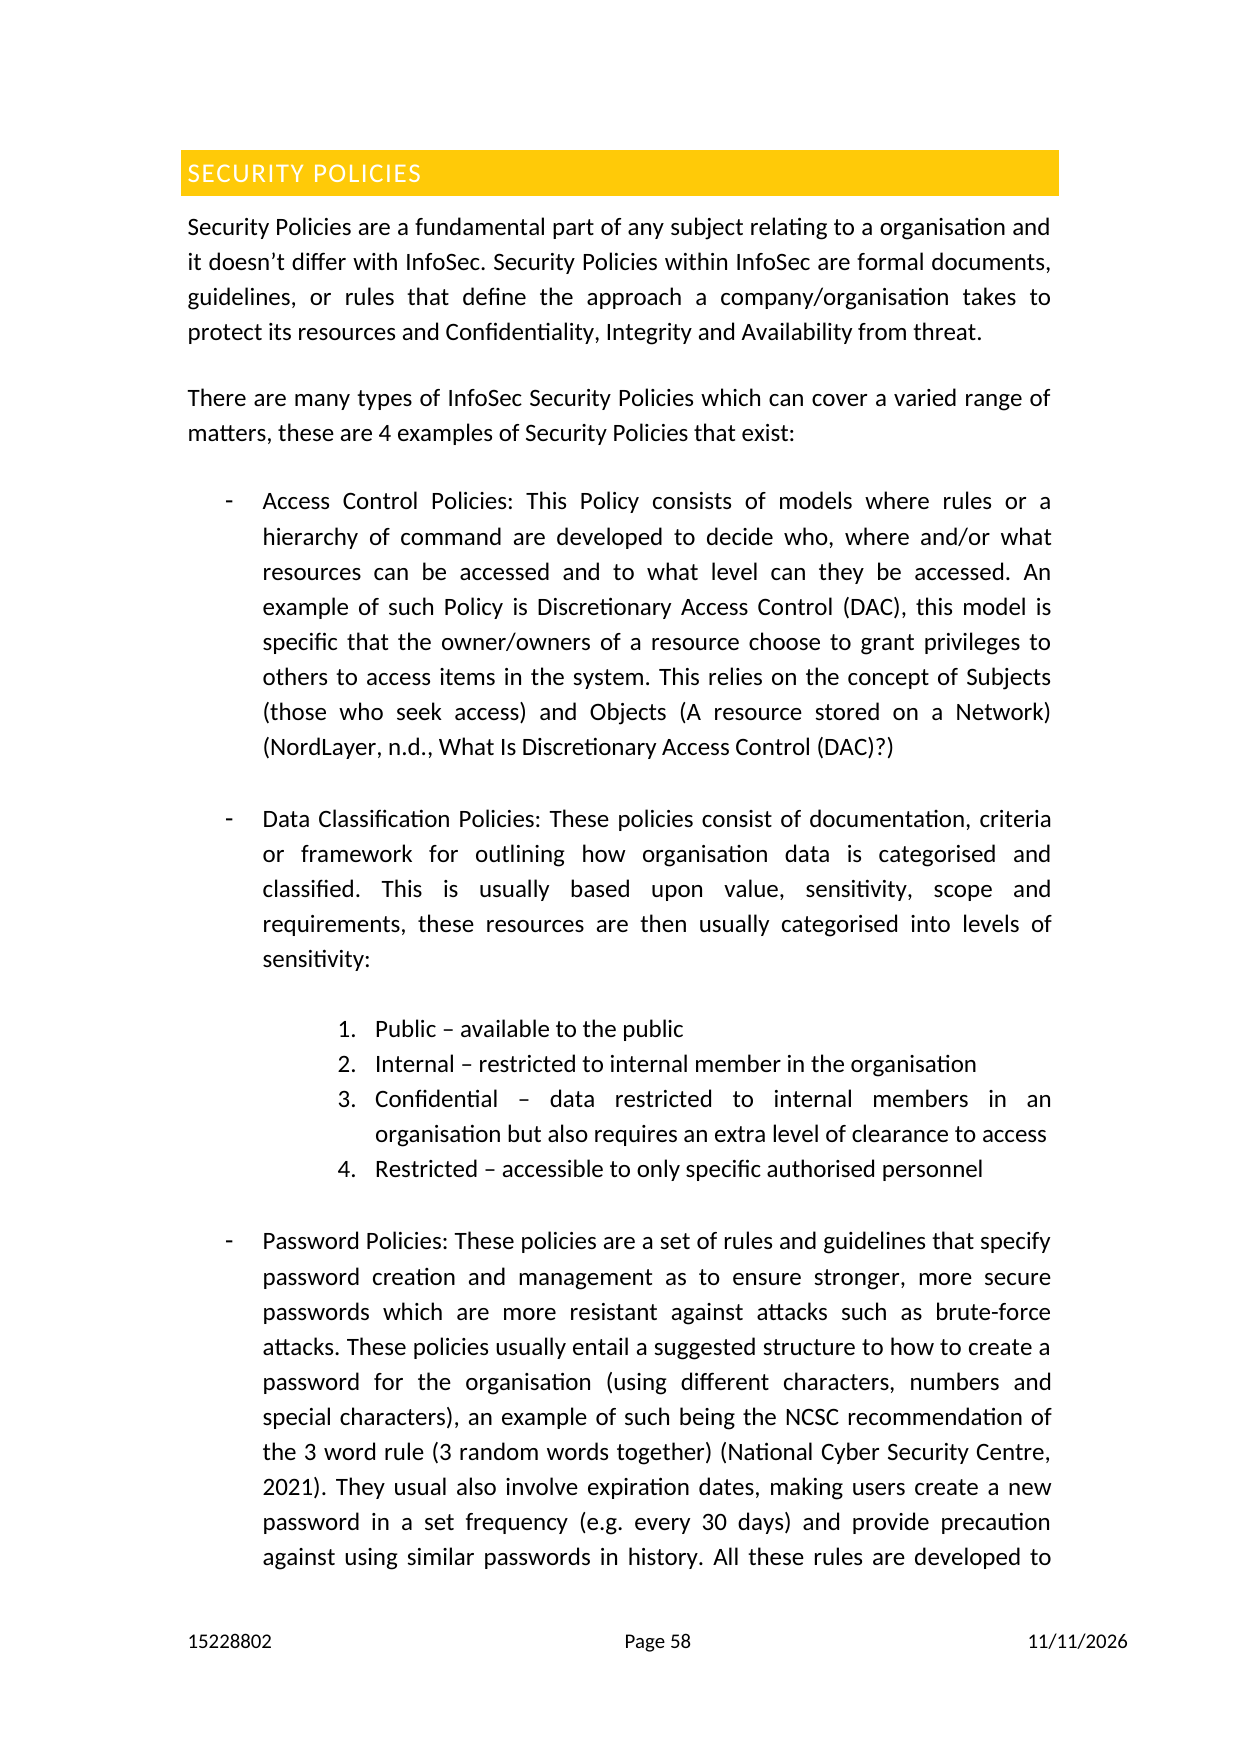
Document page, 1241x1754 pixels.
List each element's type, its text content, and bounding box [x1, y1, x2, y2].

list Data Classification Policies: These policies consist of documentation, criteria or framework for outlining how organisation data is categorised and classified. This is usually based upon value, sensitivity, scope and requirements, these resources are then usually categorised into levels of sensitivity: [225, 801, 1053, 974]
list Public – available to the public [337, 1013, 1053, 1044]
text Security Policies are a fundamental part of any subject relating to a organisation and it doesn’t differ with InfoSec. Security Policies within InfoSec are formal documents, guidelines, or rules that define the approach a company/organisation takes to protect its resources and Confidentiality, Integrity and Availability from threat. [187, 211, 1053, 346]
list Access Control Policies: This Policy consists of models where rules or a hierarchy of command are developed to decide who, where and/or what resources can be accessed and to what level can they be accessed. An example of such Policy is Discretionary Access Control (DAC), this model is specific that the owner/owners of a resource choose to grant privileges to others to access items in the system. This relies on the concept of Subjects (those who seek access) and Objects (A resource stored on a Network) (NordLayer, n.d., What Is Discretionary Access Control (DAC)?) [225, 483, 1053, 761]
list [225, 1223, 1053, 1571]
list Restricted – accessible to only specific authorised personnel [337, 1153, 1053, 1184]
subtitle Security Policies [188, 156, 1053, 189]
list Confidential – data restricted to internal members in an organisation but also requires an extra level of clearance to access [337, 1083, 1053, 1149]
text There are many types of InfoSec Security Policies which can cover a varied range of matters, these are 4 examples of Security Policies that exist: [187, 382, 1053, 448]
list Internal – restricted to internal member in the organisation [337, 1048, 1053, 1079]
